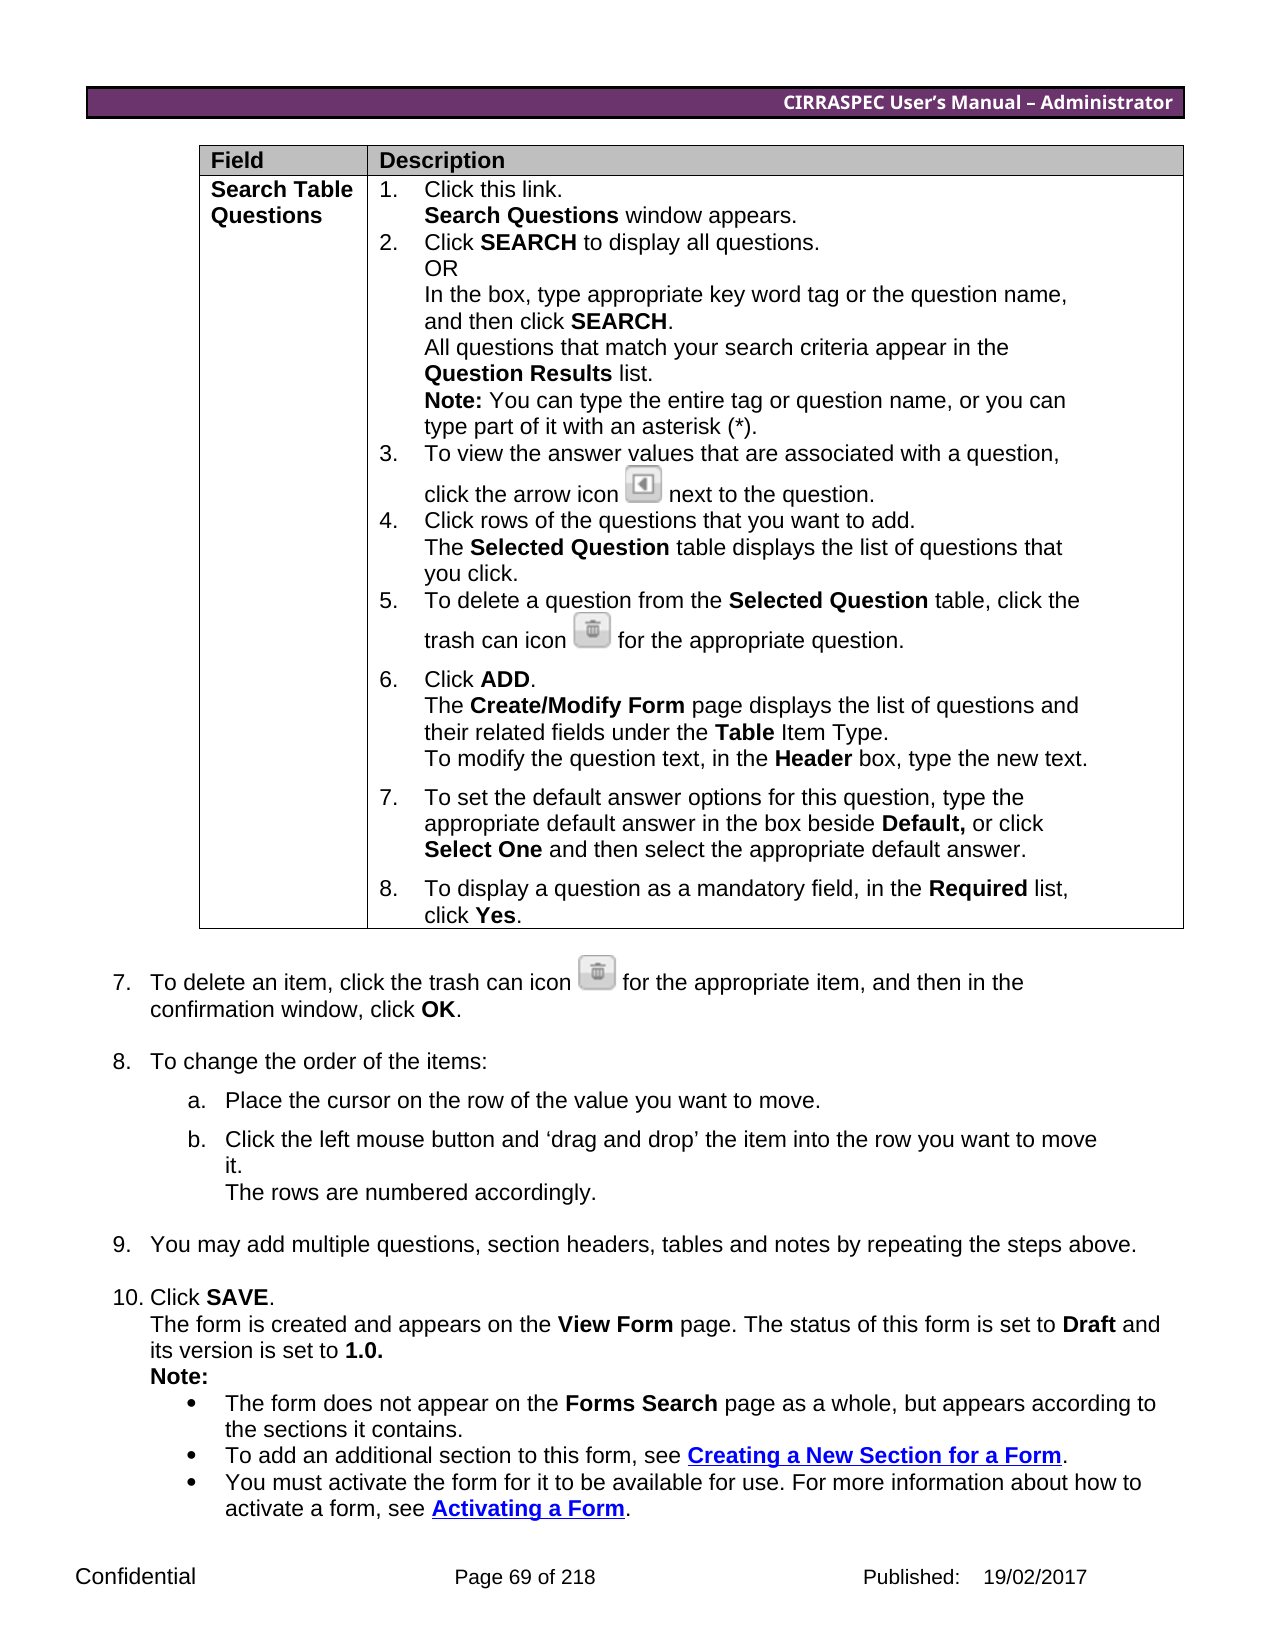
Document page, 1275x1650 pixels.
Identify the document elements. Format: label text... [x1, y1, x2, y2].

list To delete an item, click the trash can icon for the appropriate item, and then in the confirmation window, click OK. [112, 955, 1106, 1048]
list You must activate the form for it to be available for use. For more information about how to activate a form, see Activating a Form. [187, 1469, 1181, 1521]
list You may add multiple questions, section headers, tables and notes by repeating the steps above. [112, 1231, 1181, 1284]
list The form does not appear on the Forms Search page as a whole, but appears according to the sections it contains. [187, 1389, 1181, 1442]
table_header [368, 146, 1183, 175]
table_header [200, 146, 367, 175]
picture [573, 612, 612, 649]
list Place the cursor on the row of the value you want to move. [187, 1087, 1106, 1113]
picture [625, 465, 663, 503]
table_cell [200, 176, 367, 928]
picture [578, 955, 617, 991]
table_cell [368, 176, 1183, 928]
list To change the order of the items: [112, 1048, 1106, 1075]
list To add an additional section to this form, see Creating a New Section for a Form. [187, 1442, 1181, 1469]
list Click SAVE. [112, 1284, 1181, 1311]
text The form is created and appears on the View Form page. The status of this form is set to Draft and its version is set to 1.0. Note: [150, 1311, 1181, 1389]
list Click the left mouse button and ‘drag and drop’ the item into the row you want to move it. The rows are numbered accordingly. [187, 1126, 1106, 1205]
